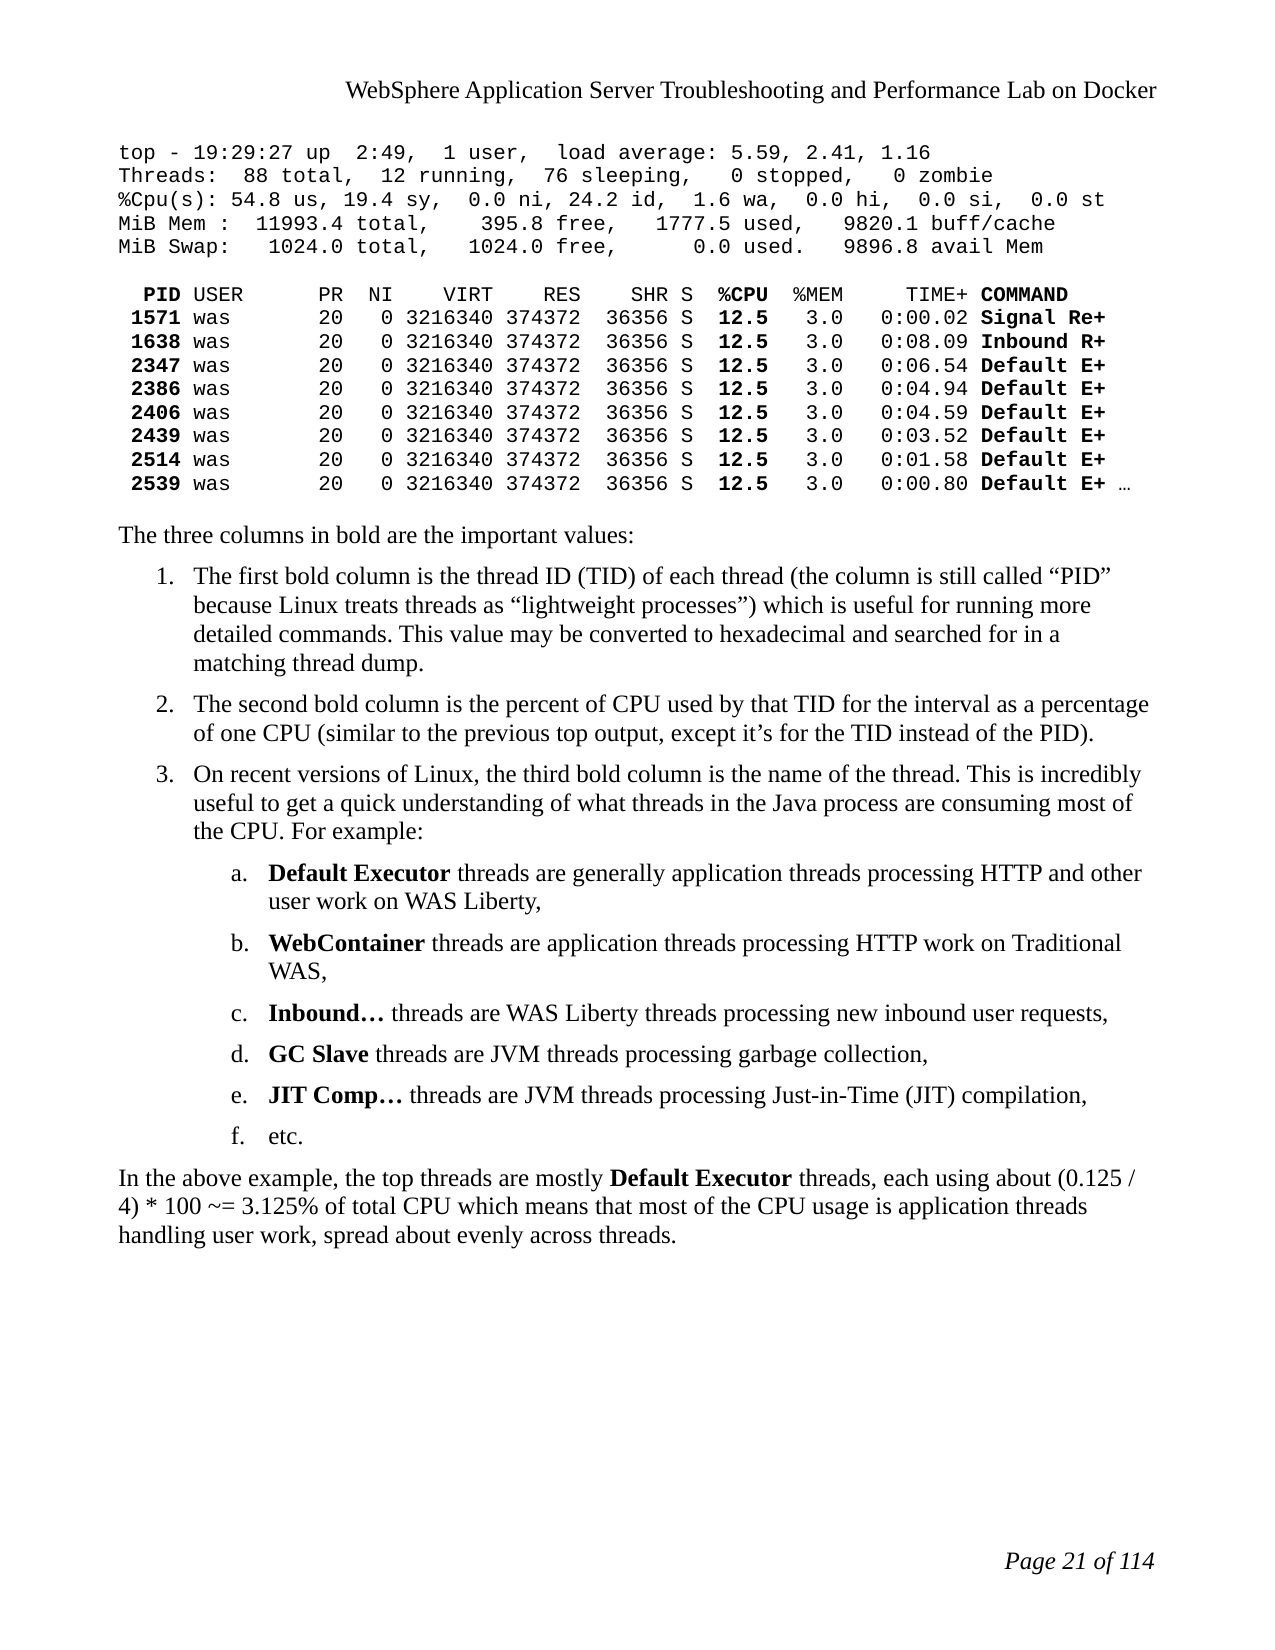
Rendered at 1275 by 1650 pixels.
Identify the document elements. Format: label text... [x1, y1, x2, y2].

text 2439 was 20 0 3216340 374372 36356 S 12.5 3.0 0:03.52 Default E+ [118, 426, 1157, 449]
text MiB Swap: 1024.0 total, 1024.0 free, 0.0 used. 9896.8 avail Mem [118, 236, 1157, 260]
text 1571 was 20 0 3216340 374372 36356 S 12.5 3.0 0:00.02 Signal Re+ [118, 307, 1157, 331]
text PID USER PR NI VIRT RES SHR S %CPU %MEM TIME+ COMMAND [118, 284, 1157, 307]
text top - 19:29:27 up 2:49, 1 user, load average: 5.59, 2.41, 1.16 [118, 142, 1157, 165]
text 2539 was 20 0 3216340 374372 36356 S 12.5 3.0 0:00.80 Default E+ … [118, 473, 1157, 520]
text %Cpu(s): 54.8 us, 19.4 sy, 0.0 ni, 24.2 id, 1.6 wa, 0.0 hi, 0.0 si, 0.0 st [118, 189, 1157, 213]
list The second bold column is the percent of CPU used by that TID for the interval as a percentage of one CPU (similar to the previous top output, except it’s for the TID instead of the PID). [156, 689, 1157, 746]
text In the above example, the top threads are mostly Default Executor threads, each using about (0.125 / 4) * 100 ~= 3.125% of total CPU which means that most of the CPU usage is application threads handling user work, spread about evenly across threads. [118, 1163, 1157, 1249]
list JIT Comp… threads are JVM threads processing Just-in-Time (JIT) compilation, [231, 1080, 1157, 1109]
list The first bold column is the thread ID (TID) of each thread (the column is still called “PID” because Linux treats threads as “lightweight processes”) which is useful for running more detailed commands. This value may be converted to hexadecimal and searched for in a matching thread dump. [156, 561, 1157, 676]
text 2406 was 20 0 3216340 374372 36356 S 12.5 3.0 0:04.59 Default E+ [118, 402, 1157, 426]
text The three columns in bold are the important values: [118, 520, 1157, 549]
list Inbound… threads are WAS Liberty threads processing new inbound user requests, [231, 998, 1157, 1026]
list GC Slave threads are JVM threads processing garbage collection, [231, 1039, 1157, 1068]
text MiB Mem : 11993.4 total, 395.8 free, 1777.5 used, 9820.1 buff/cache [118, 213, 1157, 236]
list On recent versions of Linux, the third bold column is the name of the thread. This is incredibly useful to get a quick understanding of what threads in the Java process are consuming most of the CPU. For example: [156, 759, 1157, 845]
list WebContainer threads are application threads processing HTTP work on Traditional WAS, [231, 928, 1157, 985]
text 2514 was 20 0 3216340 374372 36356 S 12.5 3.0 0:01.58 Default E+ [118, 449, 1157, 473]
text 1638 was 20 0 3216340 374372 36356 S 12.5 3.0 0:08.09 Inbound R+ [118, 331, 1157, 354]
text Threads: 88 total, 12 running, 76 sleeping, 0 stopped, 0 zombie [118, 165, 1157, 189]
list Default Executor threads are generally application threads processing HTTP and other user work on WAS Liberty, [231, 858, 1157, 915]
text 2347 was 20 0 3216340 374372 36356 S 12.5 3.0 0:06.54 Default E+ 2386 was 20 0 3216340 374372 36356 S 12.5 3.0 0:04.94 Default E+ [118, 354, 1157, 402]
list etc. [231, 1121, 1157, 1150]
